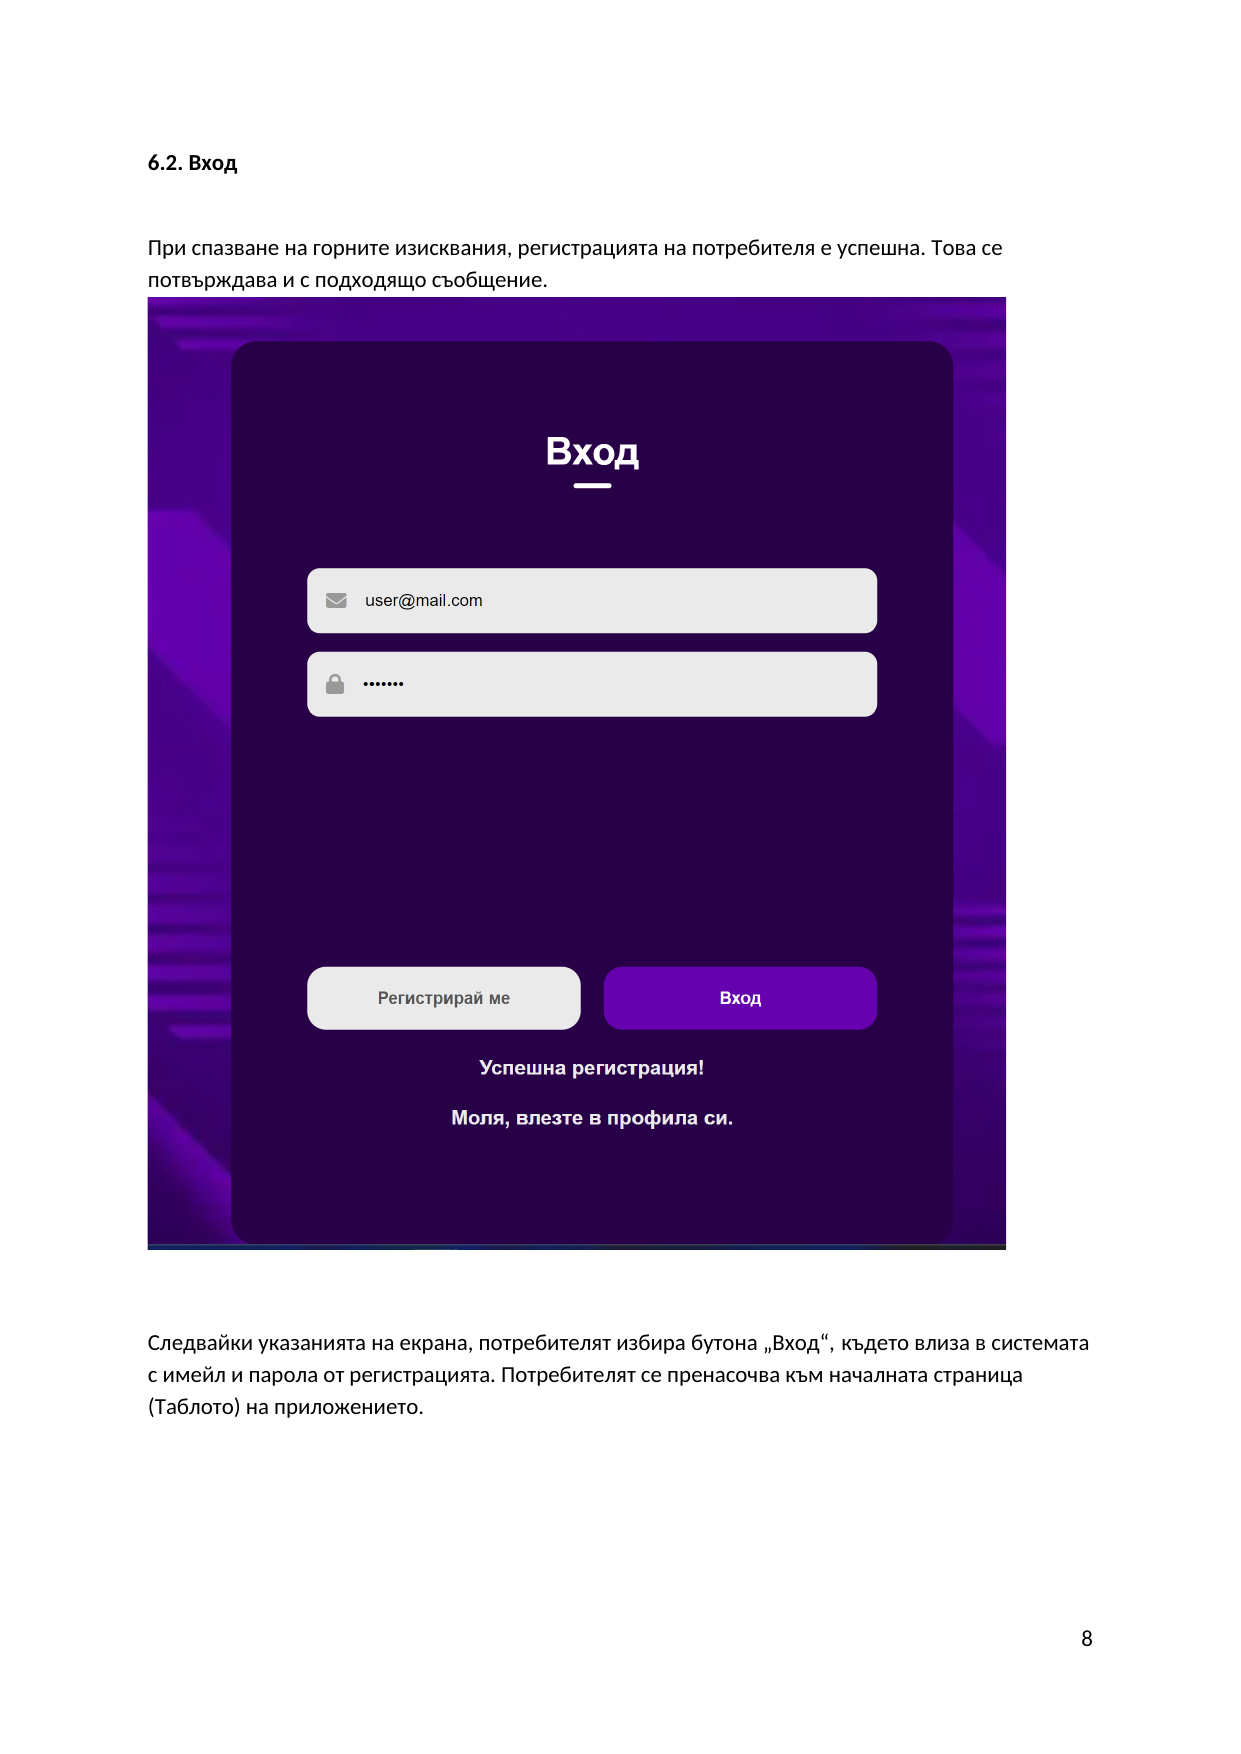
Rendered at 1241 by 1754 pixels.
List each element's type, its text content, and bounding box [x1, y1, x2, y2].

picture [147, 297, 1007, 1250]
text Следвайки указанията на екрана, потребителят избира бутона „Вход“, където влиза в системата с имейл и парола от регистрацията. Потребителят се пренасочва към началната страница (Таблото) на приложението. [148, 1328, 1093, 1420]
subtitle 6.2. Вход [148, 148, 1093, 176]
